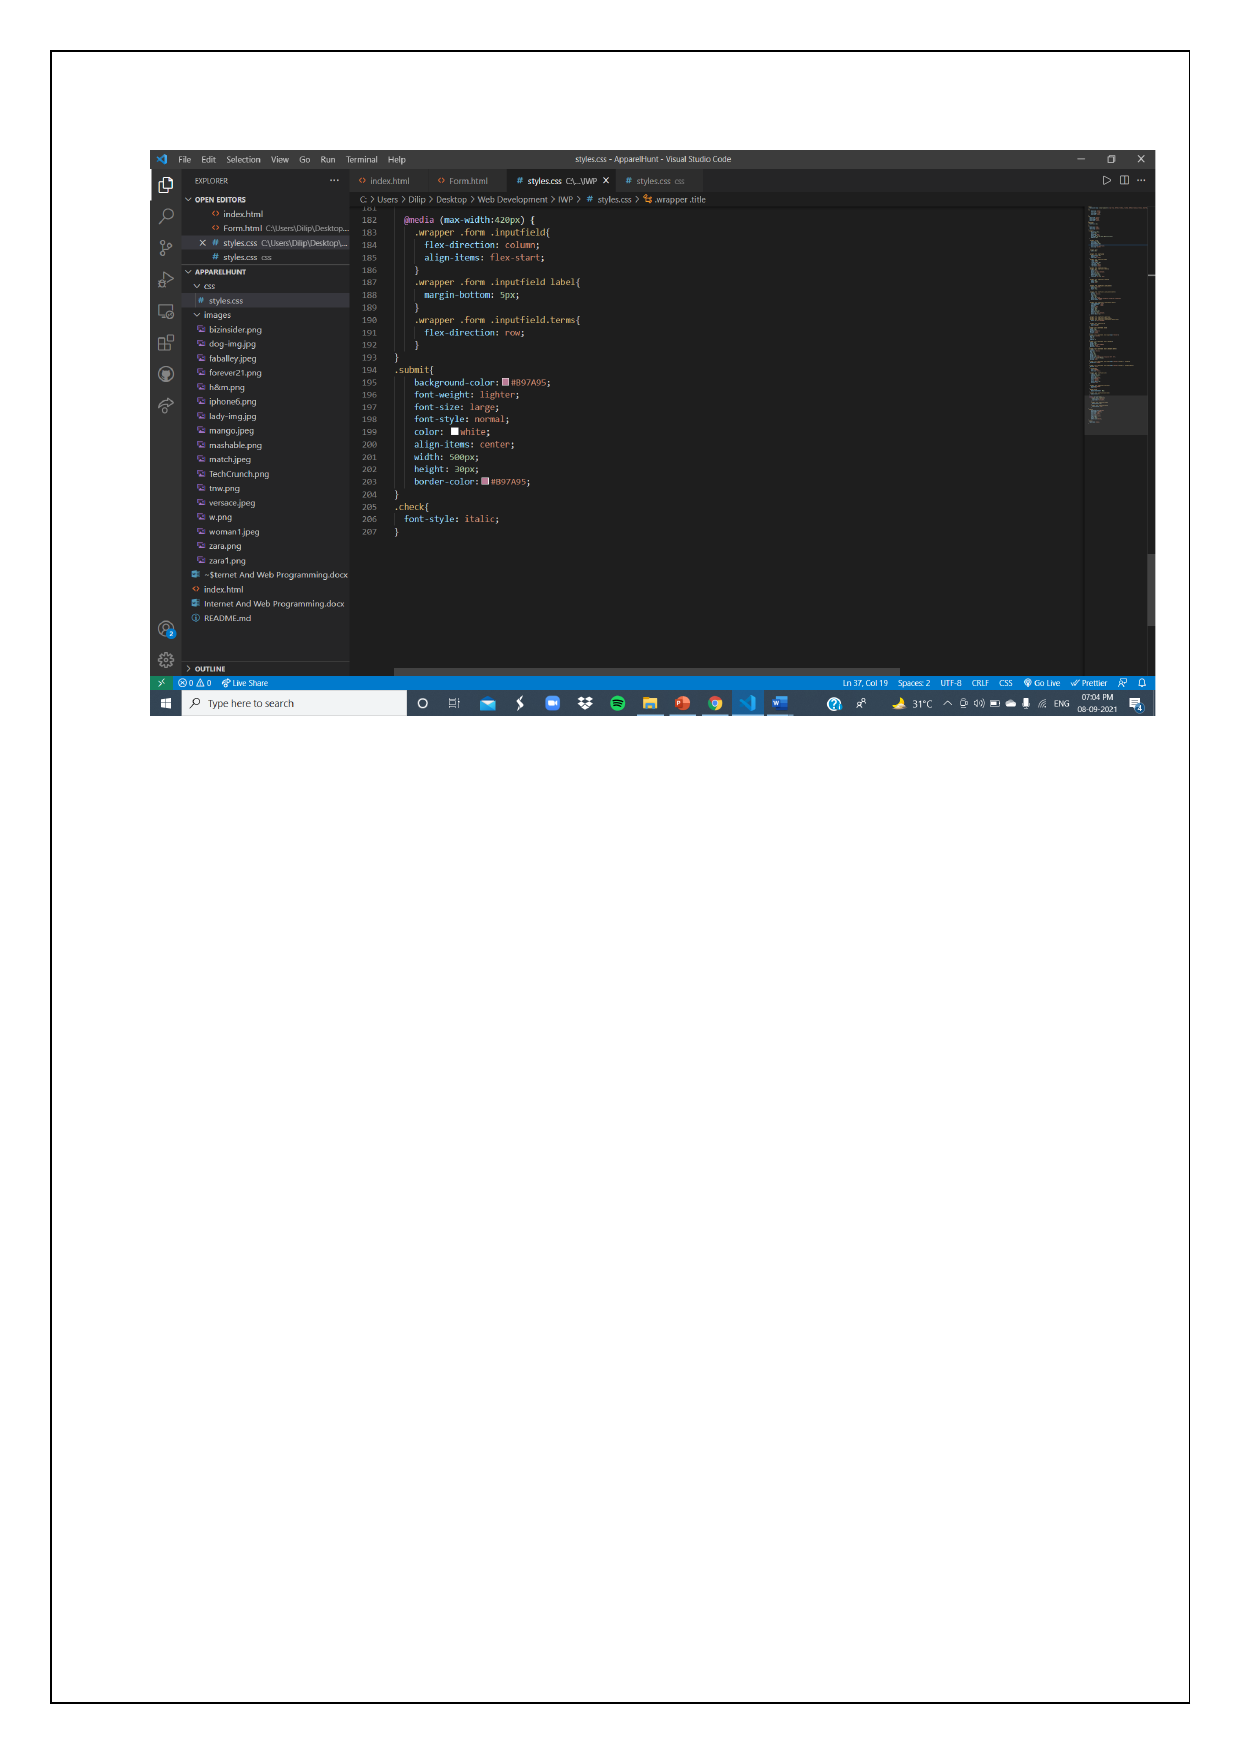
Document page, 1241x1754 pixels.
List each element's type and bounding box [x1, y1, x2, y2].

picture [150, 150, 1156, 716]
